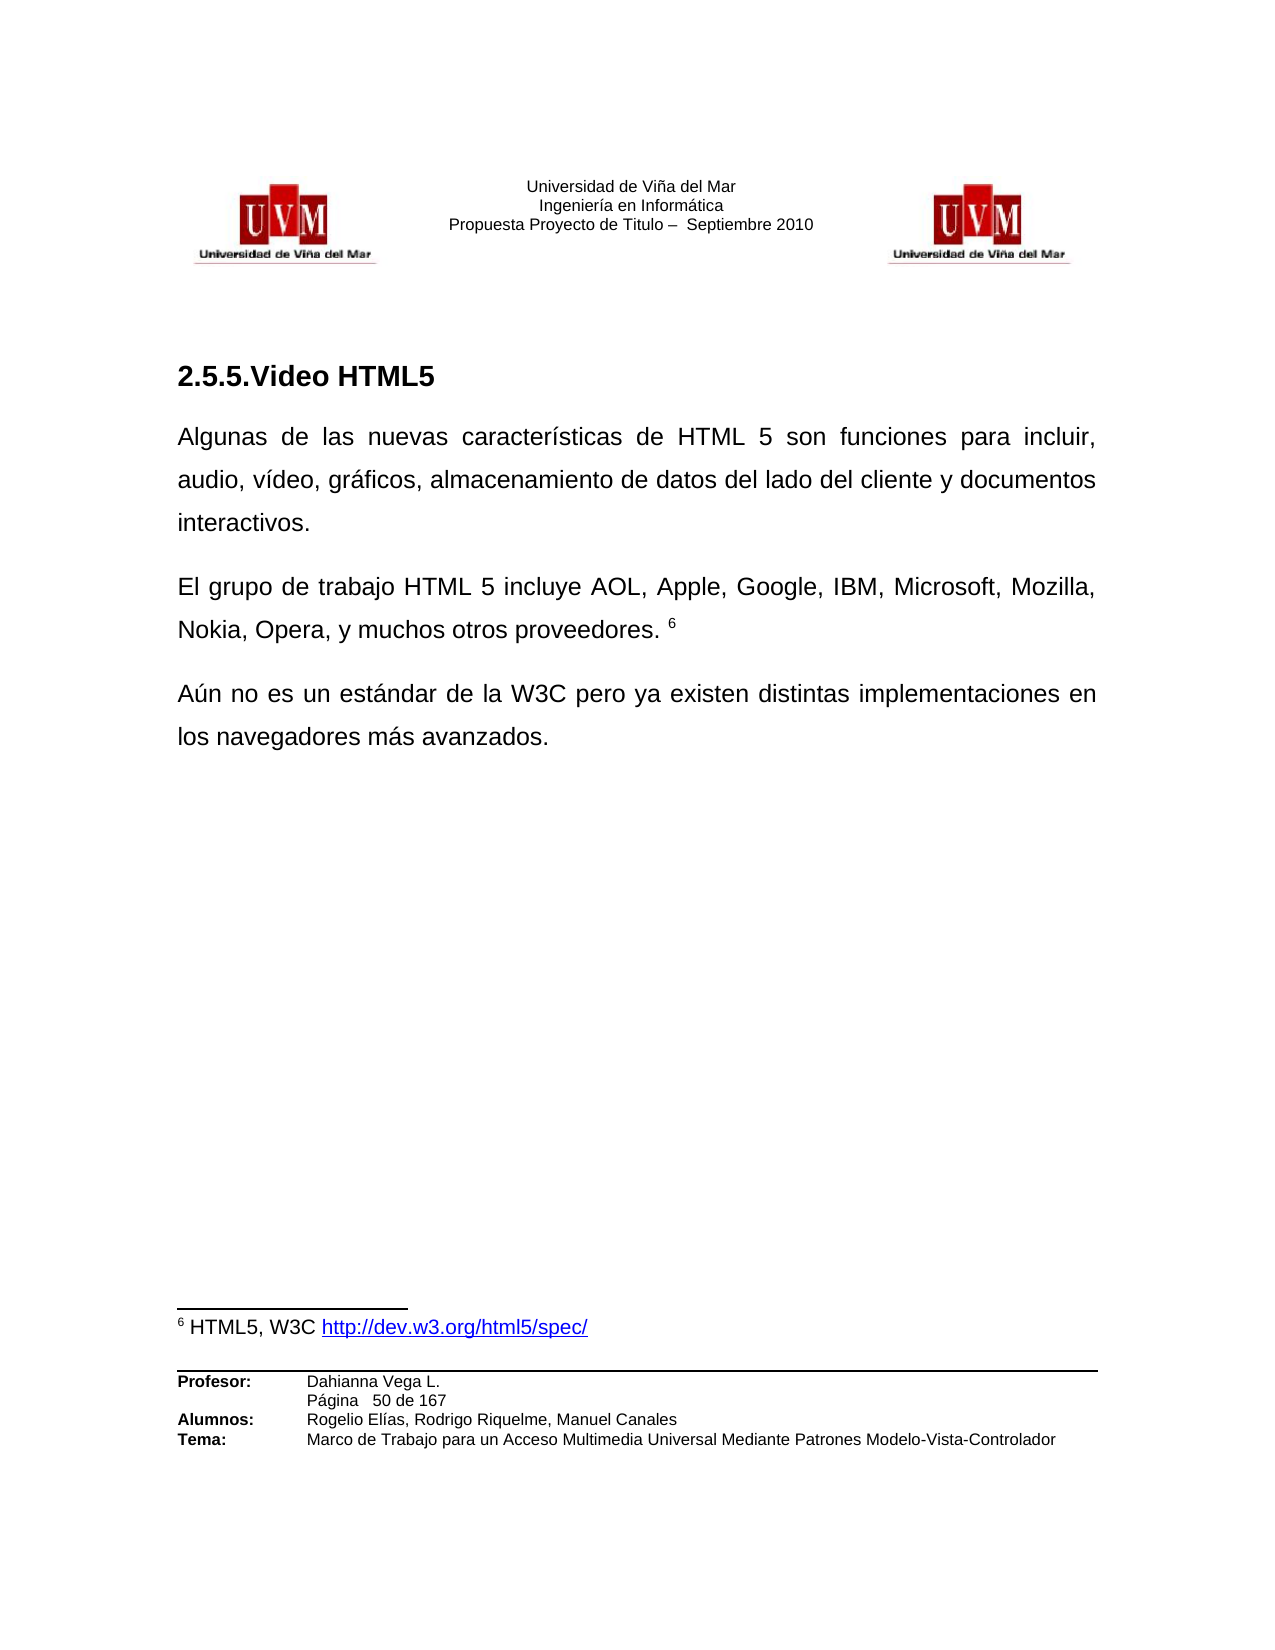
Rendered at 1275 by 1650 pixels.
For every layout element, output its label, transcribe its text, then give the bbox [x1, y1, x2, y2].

picture [871, 176, 1084, 267]
text Algunas de las nuevas características de HTML 5 son funciones para incluir, audio, vídeo, gráficos, almacenamiento de datos del lado del cliente y documentos interactivos. [177, 422, 1098, 537]
subtitle 2.5.5.Video HTML5 [177, 359, 1098, 392]
text Aún no es un estándar de la W3C pero ya existen distintas implementaciones en los navegadores más avanzados. [177, 679, 1098, 751]
text El grupo de trabajo HTML 5 incluye AOL, Apple, Google, IBM, Microsoft, Mozilla, Nokia, Opera, y muchos otros proveedores. [177, 572, 1098, 644]
picture [177, 176, 390, 267]
